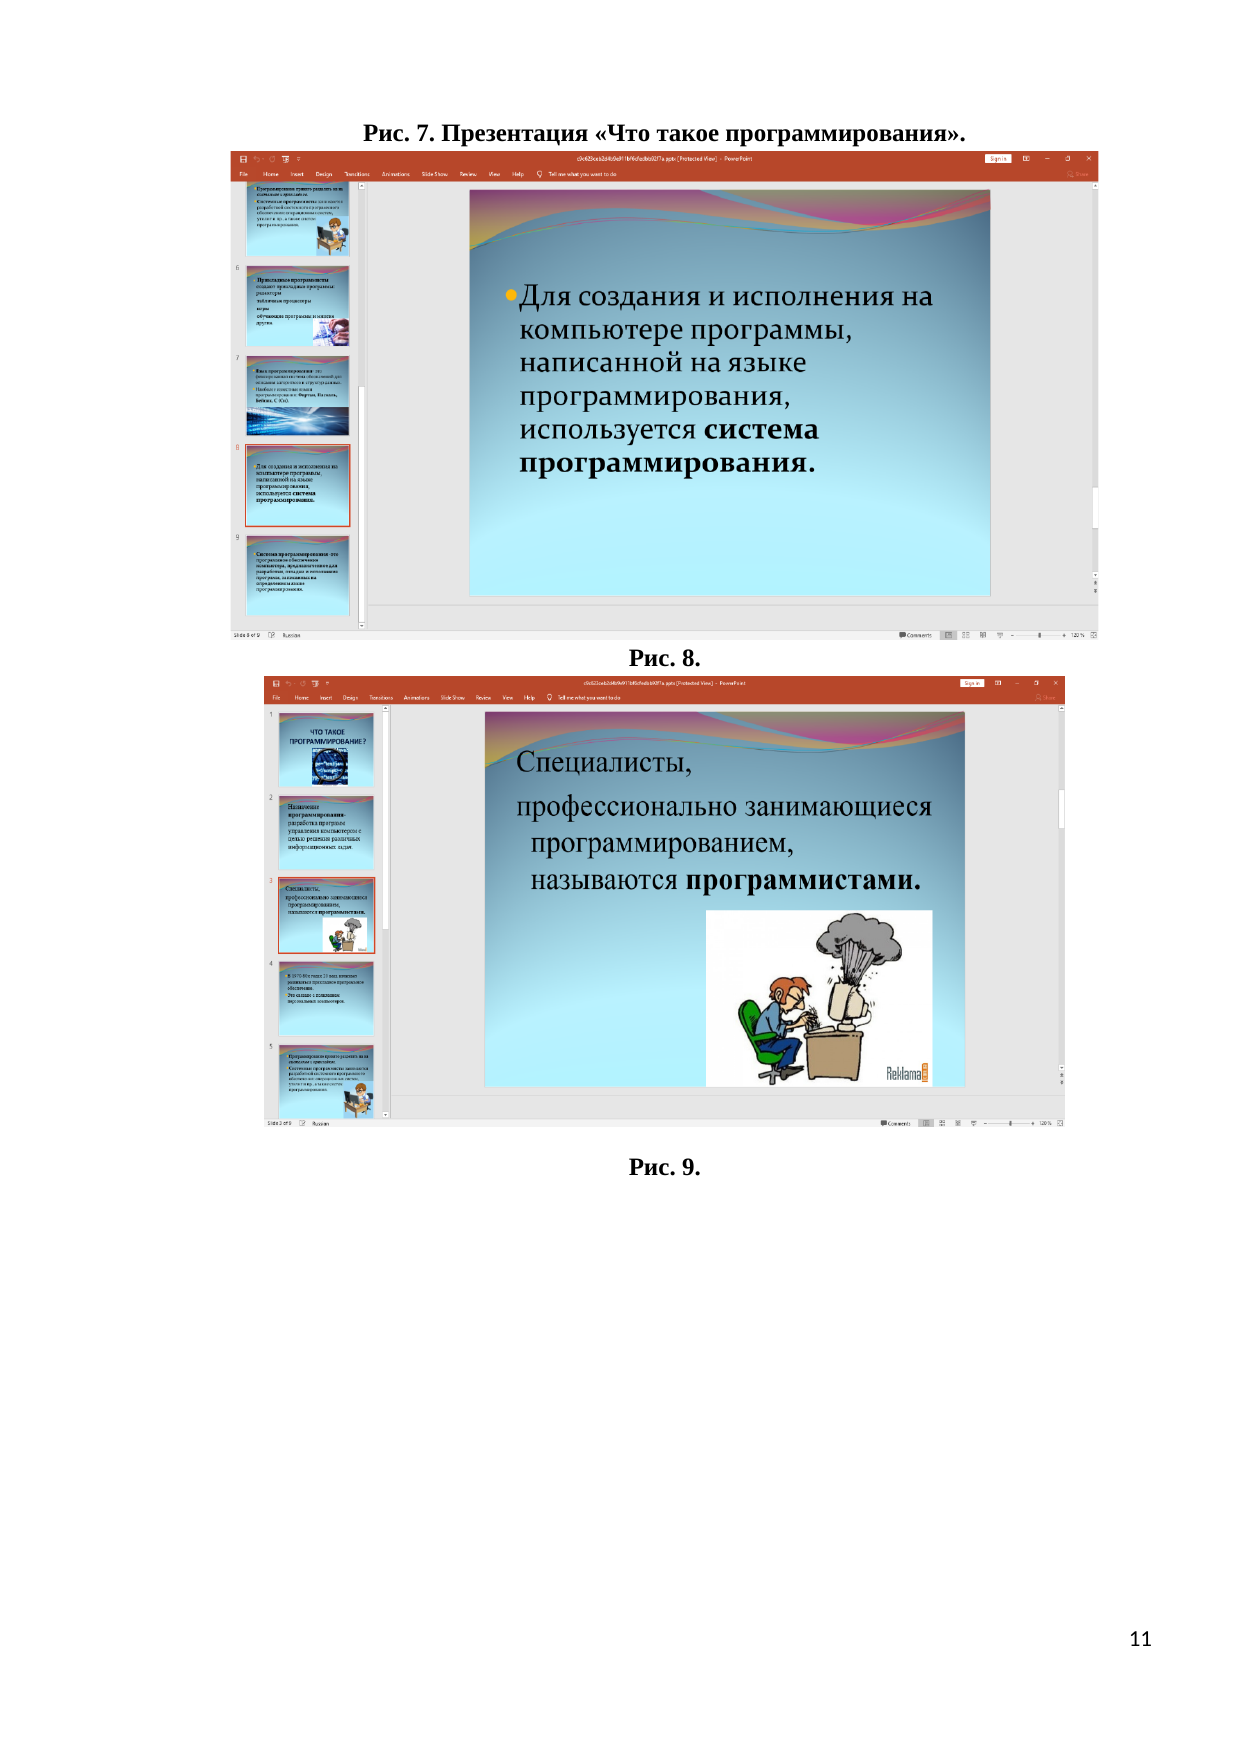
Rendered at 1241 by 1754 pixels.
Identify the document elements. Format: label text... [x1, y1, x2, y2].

text Рис. 9. [177, 1152, 1152, 1181]
text Рис. 7. Презентация «Что такое программирования». [177, 118, 1152, 147]
picture [264, 676, 1065, 1127]
text Рис. 8. [177, 643, 1152, 672]
picture [230, 151, 1099, 640]
